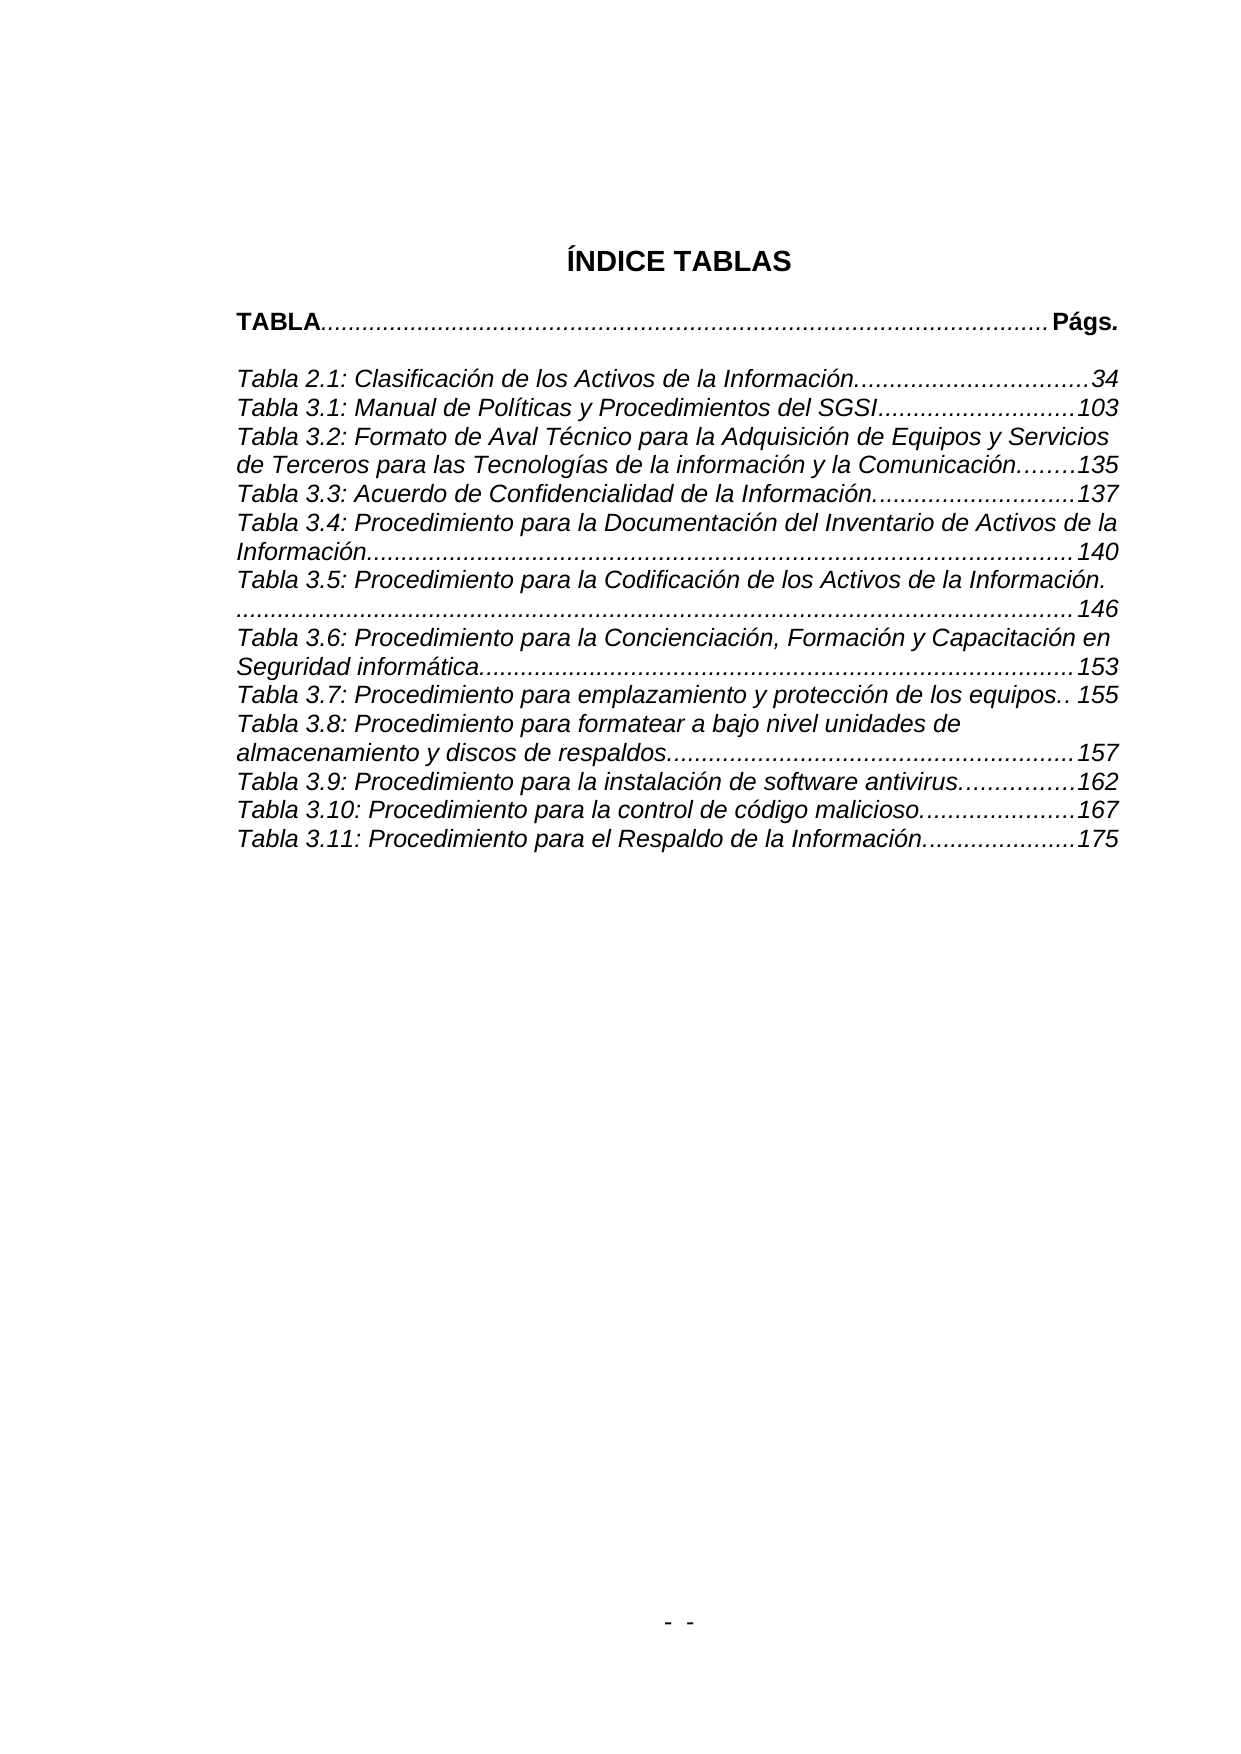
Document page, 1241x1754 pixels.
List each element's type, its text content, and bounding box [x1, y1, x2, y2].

text Tabla 3.2: Formato de Aval Técnico para la Adquisición de Equipos y Servicios de Terceros para las Tecnologías de la información y la Comunicación. 135 [236, 422, 1122, 479]
text Tabla 3.9: Procedimiento para la instalación de software antivirus. 162 [236, 767, 1122, 795]
text Tabla 3.11: Procedimiento para el Respaldo de la Información. 175 [236, 824, 1122, 853]
text Tabla 3.7: Procedimiento para emplazamiento y protección de los equipos. 155 [236, 680, 1122, 709]
text Tabla 3.1: Manual de Políticas y Procedimientos del SGSI 103 [236, 393, 1122, 422]
subtitle ÍNDICE TABLAS [236, 244, 1122, 278]
text Tabla 3.4: Procedimiento para la Documentación del Inventario de Activos de la Información. 140 [236, 508, 1122, 565]
text Tabla 3.10: Procedimiento para la control de código malicioso. 167 [236, 795, 1122, 824]
text Tabla 3.5: Procedimiento para la Codificación de los Activos de la Información. 146 [236, 565, 1122, 623]
text Tabla 2.1: Clasificación de los Activos de la Información. 34 [236, 364, 1122, 393]
text Tabla 3.6: Procedimiento para la Concienciación, Formación y Capacitación en Seguridad informática. 153 [236, 623, 1122, 680]
text TABLA Págs. [236, 307, 1122, 335]
text Tabla 3.8: Procedimiento para formatear a bajo nivel unidades de almacenamiento y discos de respaldos. 157 [236, 709, 1122, 767]
text Tabla 3.3: Acuerdo de Confidencialidad de la Información. 137 [236, 479, 1122, 508]
